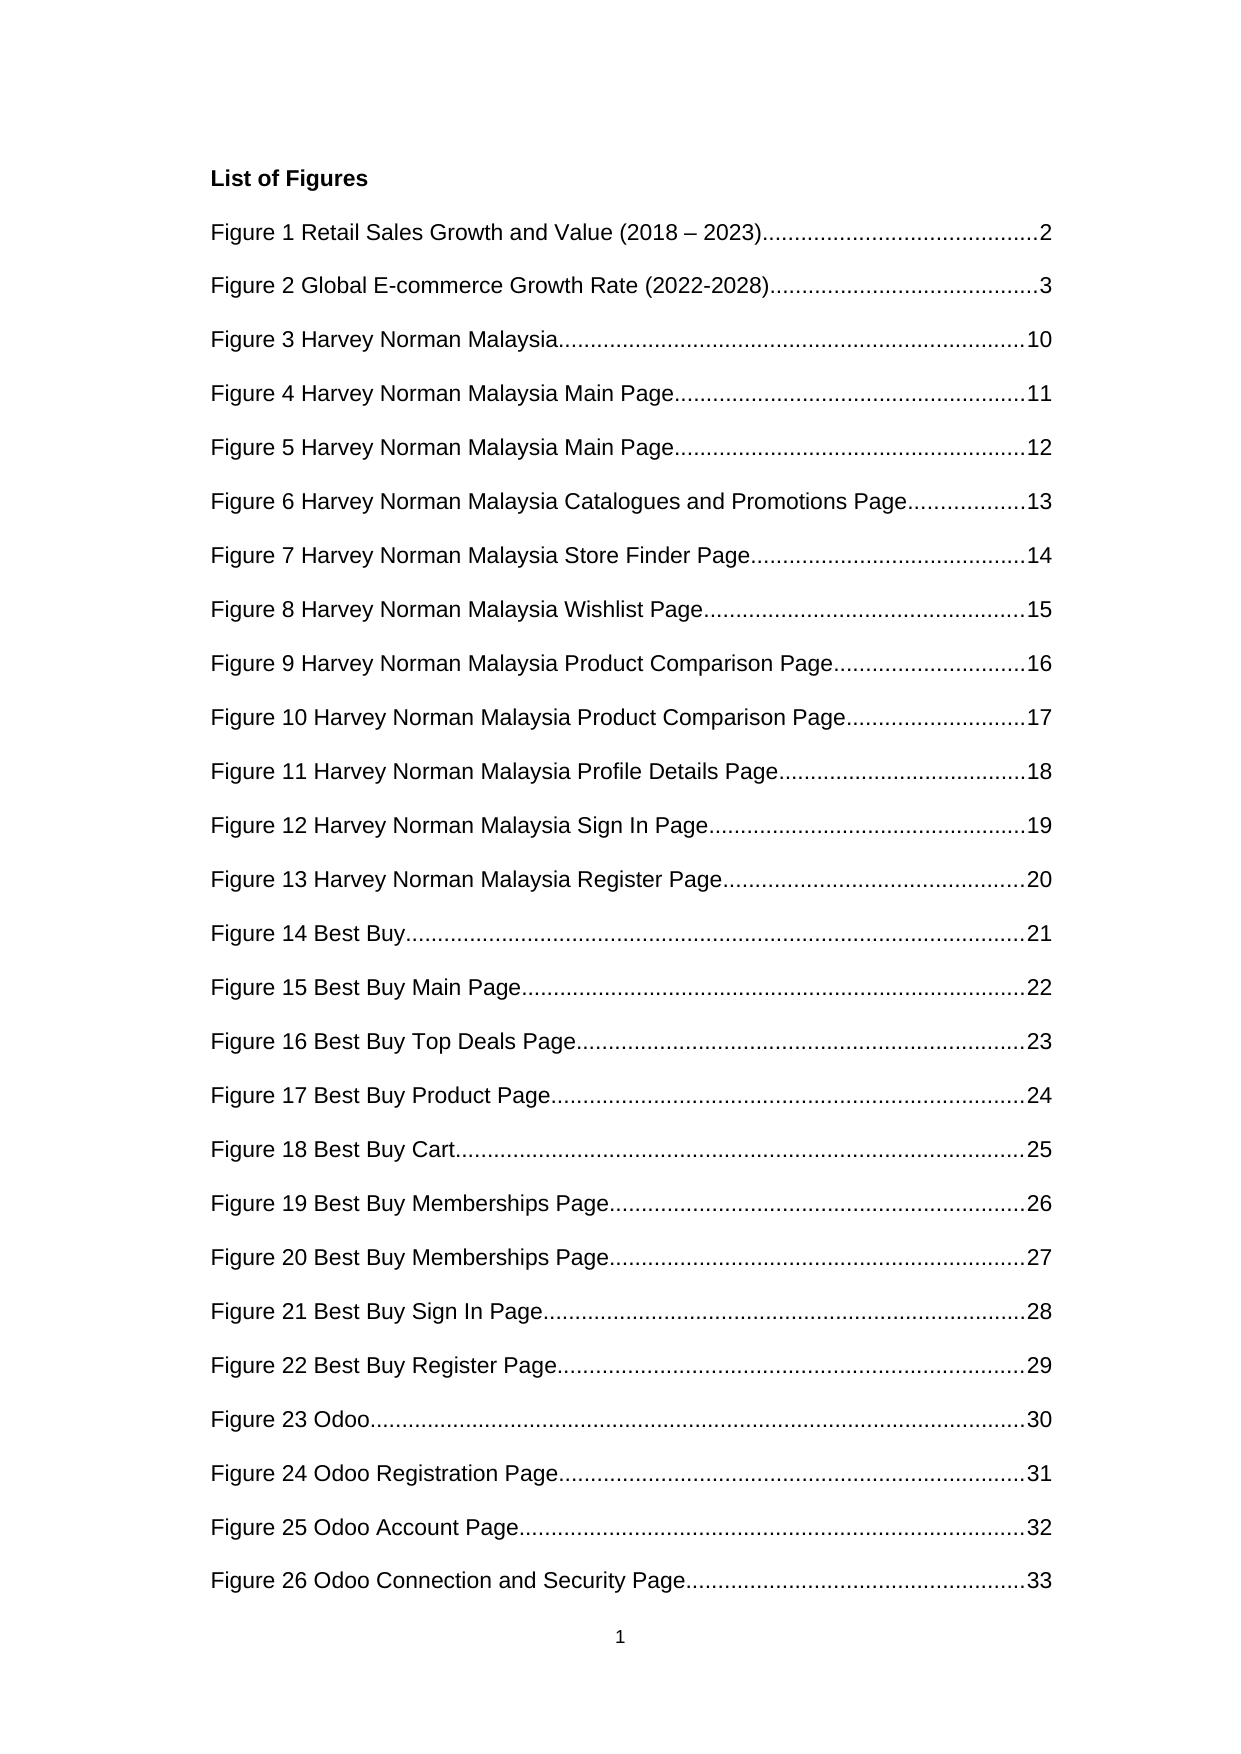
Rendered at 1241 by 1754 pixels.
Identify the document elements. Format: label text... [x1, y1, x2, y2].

text Figure 20 Best Buy Memberships Page 27 [210, 1244, 1053, 1270]
text Figure 16 Best Buy Top Deals Page 23 [210, 1028, 1053, 1054]
text Figure 6 Harvey Norman Malaysia Catalogues and Promotions Page 13 [210, 488, 1053, 514]
text Figure 25 Odoo Account Page 32 [210, 1513, 1053, 1540]
text Figure 15 Best Buy Main Page 22 [210, 974, 1053, 1000]
text Figure 1 Retail Sales Growth and Value (2018 – 2023) 2 [210, 218, 1053, 245]
text Figure 3 Harvey Norman Malaysia 10 [210, 326, 1053, 353]
text Figure 11 Harvey Norman Malaysia Profile Details Page 18 [210, 758, 1053, 784]
text Figure 4 Harvey Norman Malaysia Main Page 11 [210, 380, 1053, 407]
text Figure 26 Odoo Connection and Security Page 33 [210, 1567, 1053, 1594]
text Figure 5 Harvey Norman Malaysia Main Page 12 [210, 434, 1053, 461]
text Figure 10 Harvey Norman Malaysia Product Comparison Page 17 [210, 704, 1053, 730]
text Figure 13 Harvey Norman Malaysia Register Page 20 [210, 866, 1053, 892]
text Figure 17 Best Buy Product Page 24 [210, 1082, 1053, 1108]
text Figure 9 Harvey Norman Malaysia Product Comparison Page 16 [210, 650, 1053, 676]
text Figure 8 Harvey Norman Malaysia Wishlist Page 15 [210, 596, 1053, 622]
text Figure 7 Harvey Norman Malaysia Store Finder Page 14 [210, 542, 1053, 568]
text Figure 18 Best Buy Cart 25 [210, 1136, 1053, 1162]
text Figure 14 Best Buy 21 [210, 920, 1053, 946]
text Figure 12 Harvey Norman Malaysia Sign In Page 19 [210, 812, 1053, 838]
text Figure 24 Odoo Registration Page 31 [210, 1459, 1053, 1486]
text List of Figures [210, 164, 1053, 191]
text Figure 21 Best Buy Sign In Page 28 [210, 1298, 1053, 1324]
text Figure 2 Global E-commerce Growth Rate (2022-2028) 3 [210, 272, 1053, 299]
text Figure 19 Best Buy Memberships Page 26 [210, 1190, 1053, 1216]
text Figure 22 Best Buy Register Page 29 [210, 1352, 1053, 1378]
text Figure 23 Odoo 30 [210, 1406, 1053, 1432]
